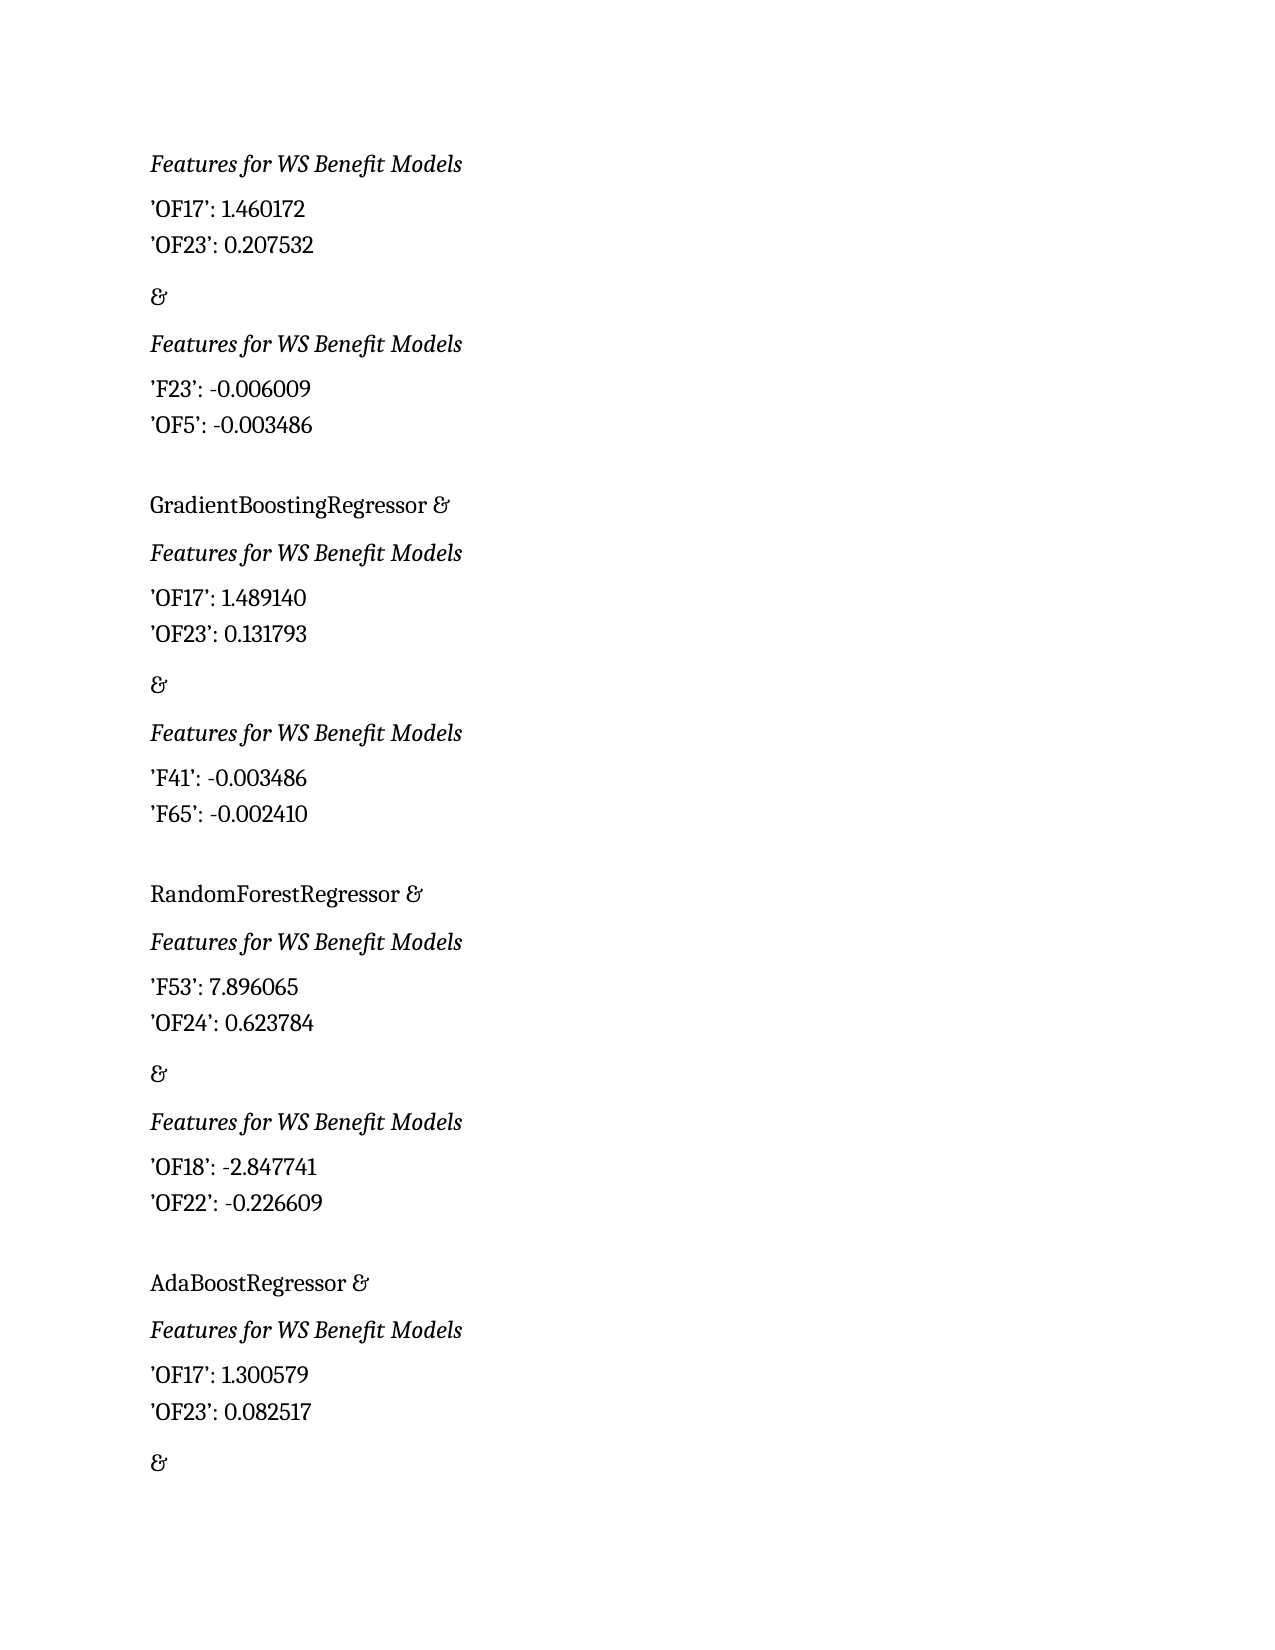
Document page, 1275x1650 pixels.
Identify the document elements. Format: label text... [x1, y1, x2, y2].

text Features for WS Benefit Models [150, 719, 1125, 747]
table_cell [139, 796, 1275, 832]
text Features for WS Benefit Models [150, 1107, 1125, 1136]
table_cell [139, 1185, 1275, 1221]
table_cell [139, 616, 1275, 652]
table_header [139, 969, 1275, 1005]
text GradientBoostingRegressor & [150, 462, 1125, 520]
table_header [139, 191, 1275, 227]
text & [150, 1060, 1125, 1089]
text RandomForestRegressor & [150, 851, 1125, 909]
text Features for WS Benefit Models [150, 927, 1125, 956]
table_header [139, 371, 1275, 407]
text AdaBoostRegressor & [150, 1240, 1125, 1297]
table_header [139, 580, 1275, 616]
text Features for WS Benefit Models [150, 1316, 1125, 1345]
text Features for WS Benefit Models [150, 330, 1125, 359]
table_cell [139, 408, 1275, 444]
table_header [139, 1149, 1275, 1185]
text & [150, 1449, 1125, 1477]
text Features for WS Benefit Models [150, 539, 1125, 567]
text Features for WS Benefit Models [150, 150, 1125, 179]
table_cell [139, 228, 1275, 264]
text & [150, 671, 1125, 700]
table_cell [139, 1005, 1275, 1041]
text & [150, 282, 1125, 311]
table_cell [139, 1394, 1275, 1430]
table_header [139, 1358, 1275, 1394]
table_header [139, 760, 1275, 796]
